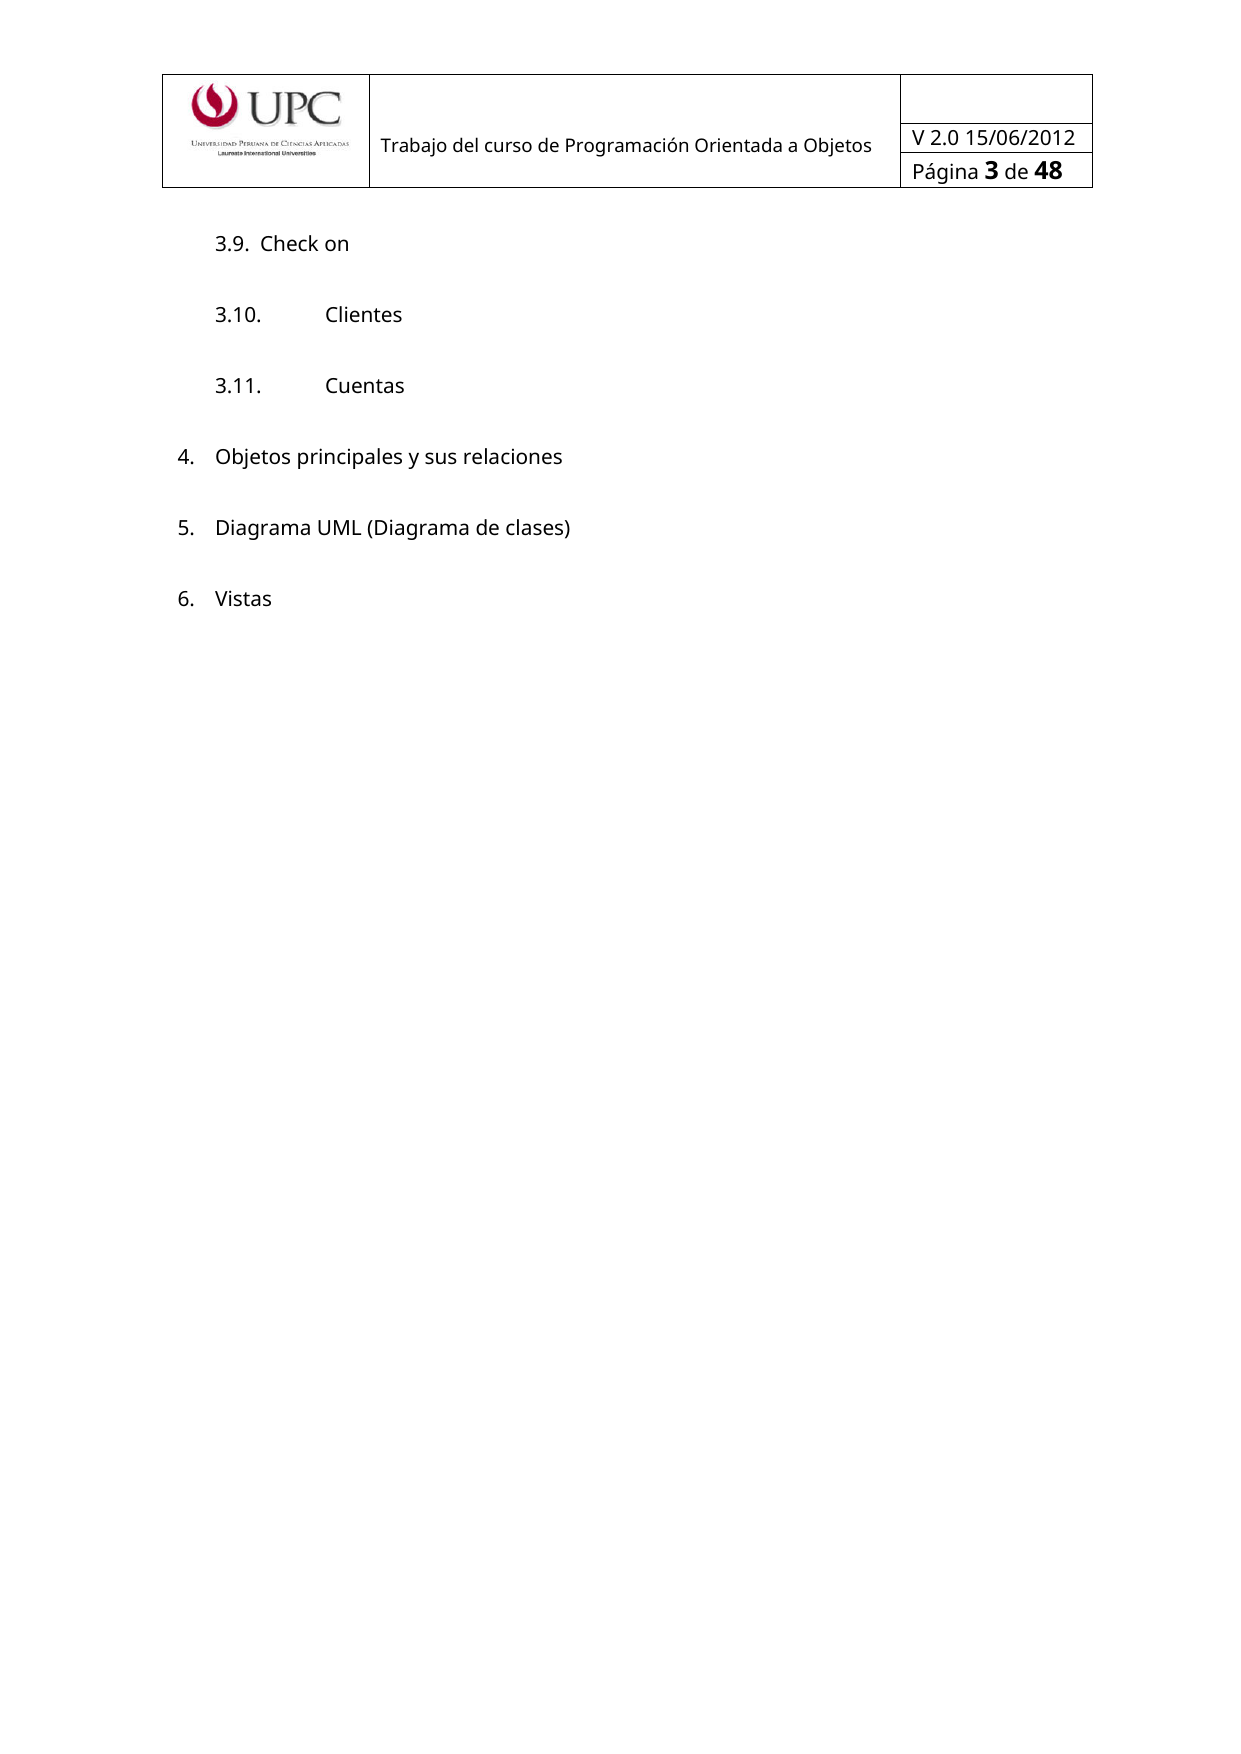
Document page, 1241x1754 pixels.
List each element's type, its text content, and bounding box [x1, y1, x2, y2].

list Diagrama UML (Diagrama de clases) [177, 513, 1063, 542]
list Clientes [215, 300, 1063, 328]
picture [181, 75, 357, 162]
list Objetos principales y sus relaciones [177, 442, 1063, 471]
list Cuentas [215, 371, 1063, 399]
list Vistas [177, 584, 1063, 613]
list Check on [215, 229, 1063, 257]
